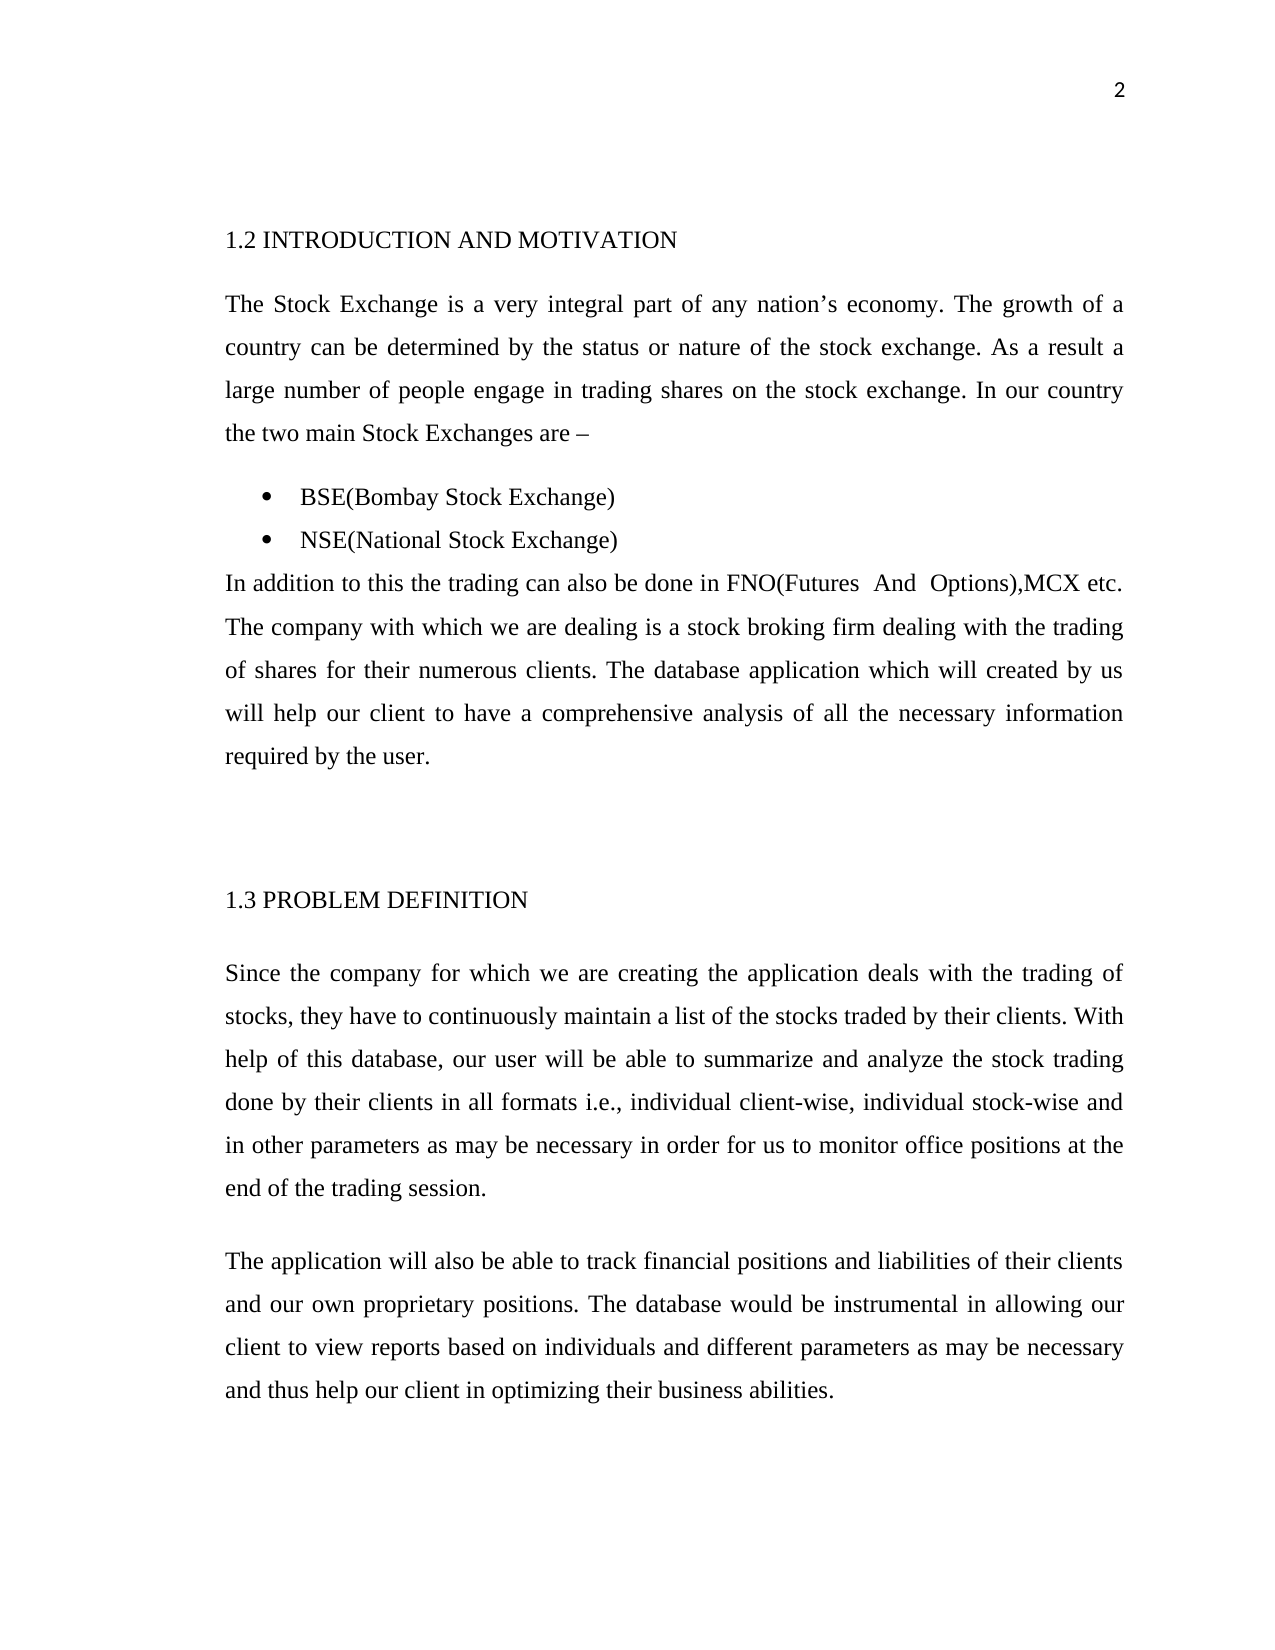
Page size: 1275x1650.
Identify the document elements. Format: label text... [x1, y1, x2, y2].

list NSE(National Stock Exchange) [262, 525, 1125, 554]
list BSE(Bombay Stock Exchange) [262, 482, 1125, 511]
text In addition to this the trading can also be done in FNO(Futures And Options),MCX etc. The company with which we are dealing is a stock broking firm dealing with the trading of shares for their numerous clients. The database application which will created by us will help our client to have a comprehensive analysis of all the necessary information required by the user. [225, 568, 1125, 770]
text The application will also be able to track financial positions and liabilities of their clients and our own proprietary positions. The database would be instrumental in allowing our client to view reports based on individuals and different parameters as may be necessary and thus help our client in optimizing their business abilities. [225, 1246, 1125, 1404]
text 1.2 INTRODUCTION AND MOTIVATION [225, 225, 1125, 254]
text 1.3 PROBLEM DEFINITION [225, 886, 1125, 914]
text The Stock Exchange is a very integral part of any nation’s economy. The growth of a country can be determined by the status or nature of the stock exchange. As a result a large number of people engage in trading shares on the stock exchange. In our country the two main Stock Exchanges are – [225, 289, 1125, 447]
text Since the company for which we are creating the application deals with the trading of stocks, they have to continuously maintain a list of the stocks traded by their clients. With help of this database, our user will be able to summarize and analyze the stock trading done by their clients in all formats i.e., individual client-wise, individual stock-wise and in other parameters as may be necessary in order for us to monitor office positions at the end of the trading session. [225, 958, 1125, 1202]
